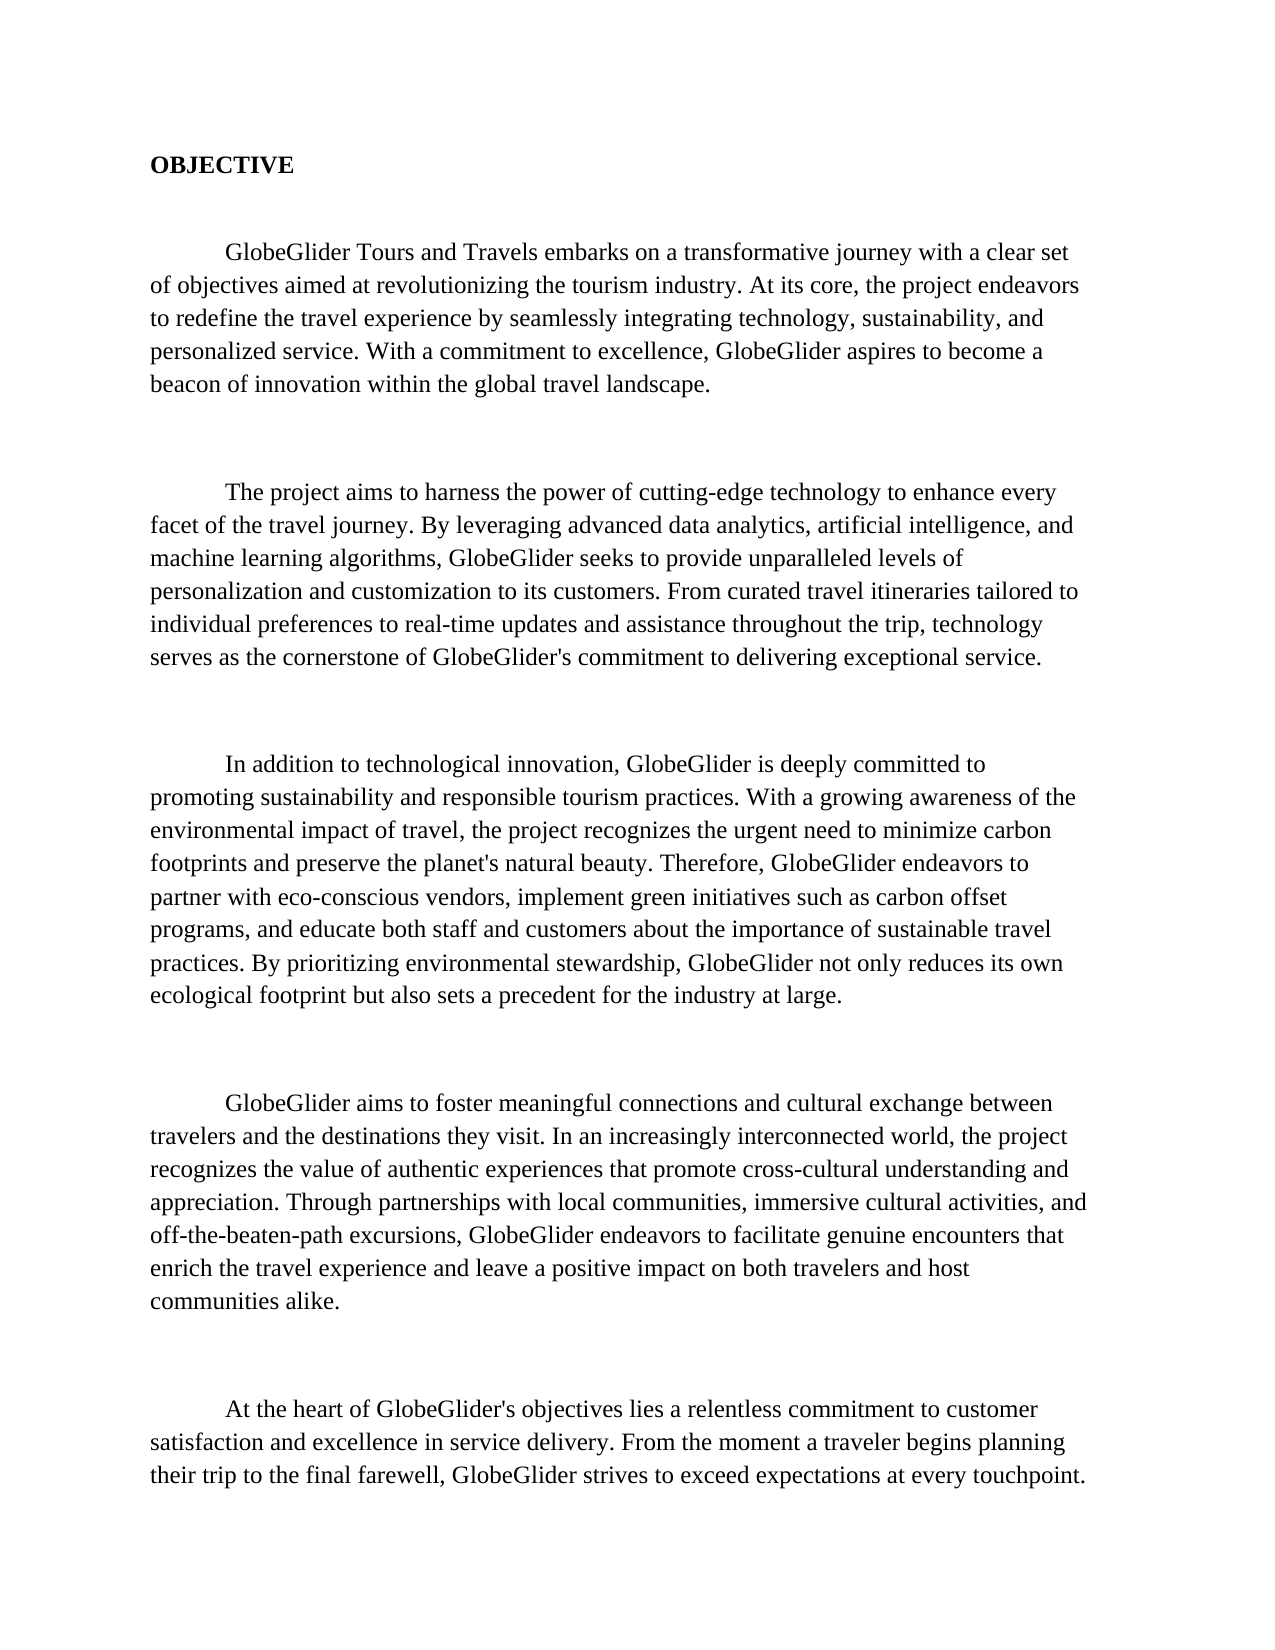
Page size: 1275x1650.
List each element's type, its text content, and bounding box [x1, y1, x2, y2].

text OBJECTIVE [150, 150, 1095, 179]
text GlobeGlider Tours and Travels embarks on a transformative journey with a clear set of objectives aimed at revolutionizing the tourism industry. At its core, the project endeavors to redefine the travel experience by seamlessly integrating technology, sustainability, and personalized service. With a commitment to excellence, GlobeGlider aspires to become a beacon of innovation within the global travel landscape. [150, 237, 1095, 398]
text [150, 1394, 1095, 1489]
text GlobeGlider aims to foster meaningful connections and cultural exchange between travelers and the destinations they visit. In an increasingly interconnected world, the project recognizes the value of authentic experiences that promote cross-cultural understanding and appreciation. Through partnerships with local communities, immersive cultural activities, and off-the-beaten-path excursions, GlobeGlider endeavors to facilitate genuine encounters that enrich the travel experience and leave a positive impact on both travelers and host communities alike. [150, 1088, 1095, 1315]
text In addition to technological innovation, GlobeGlider is deeply committed to promoting sustainability and responsible tourism practices. With a growing awareness of the environmental impact of travel, the project recognizes the urgent need to minimize carbon footprints and preserve the planet's natural beauty. Therefore, GlobeGlider endeavors to partner with eco-conscious vendors, implement green initiatives such as carbon offset programs, and educate both staff and customers about the importance of sustainable travel practices. By prioritizing environmental stewardship, GlobeGlider not only reduces its own ecological footprint but also sets a precedent for the industry at large. [150, 749, 1095, 1009]
text The project aims to harness the power of cutting-edge technology to enhance every facet of the travel journey. By leveraging advanced data analytics, artificial intelligence, and machine learning algorithms, GlobeGlider seeks to provide unparalleled levels of personalization and customization to its customers. From curated travel itineraries tailored to individual preferences to real-time updates and assistance throughout the trip, technology serves as the cornerstone of GlobeGlider's commitment to delivering exceptional service. [150, 477, 1095, 671]
